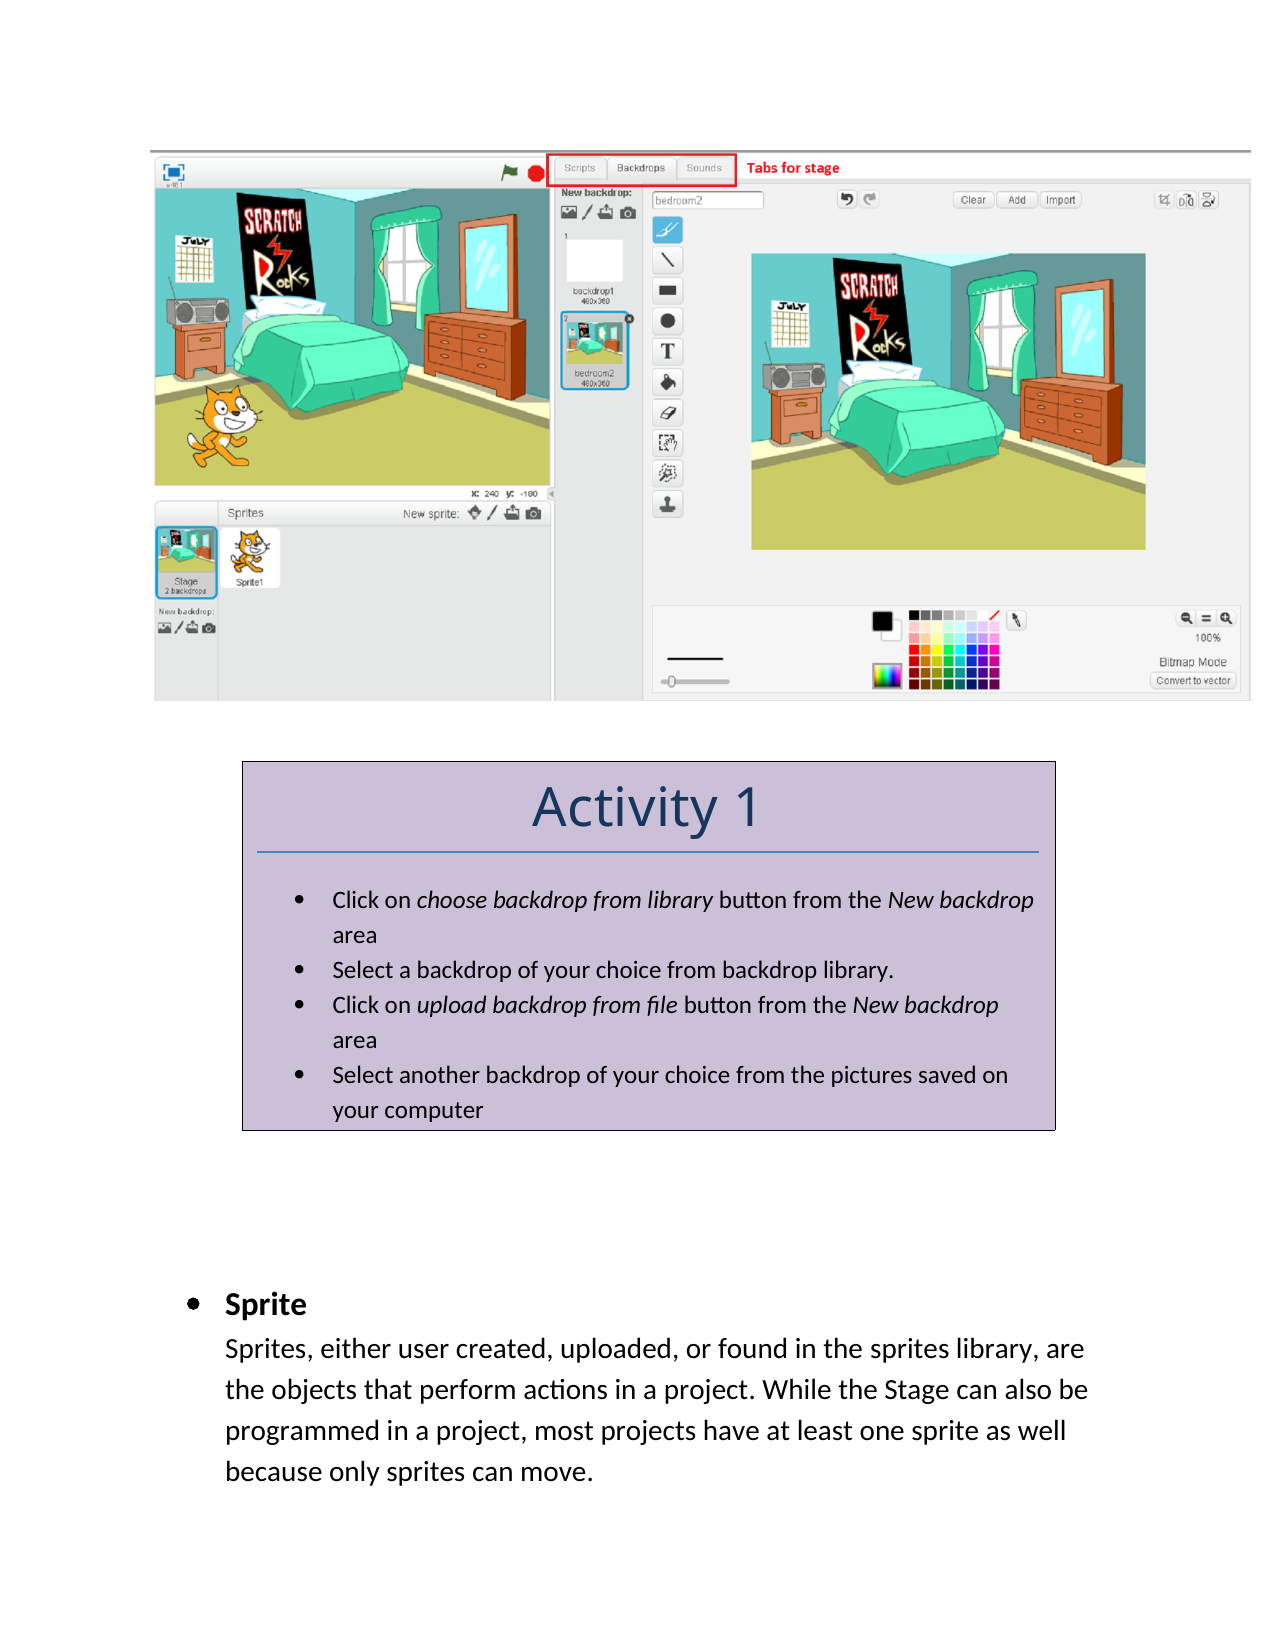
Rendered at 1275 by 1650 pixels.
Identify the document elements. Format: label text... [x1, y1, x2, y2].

picture [150, 150, 1252, 701]
list Sprite [187, 1283, 1125, 1324]
list Sprites, either user created, uploaded, or found in the sprites library, are the objects that perform actions in a project. While the Stage can also be programmed in a project, most projects have at least one sprite as well because only sprites can move. [225, 1330, 1125, 1488]
